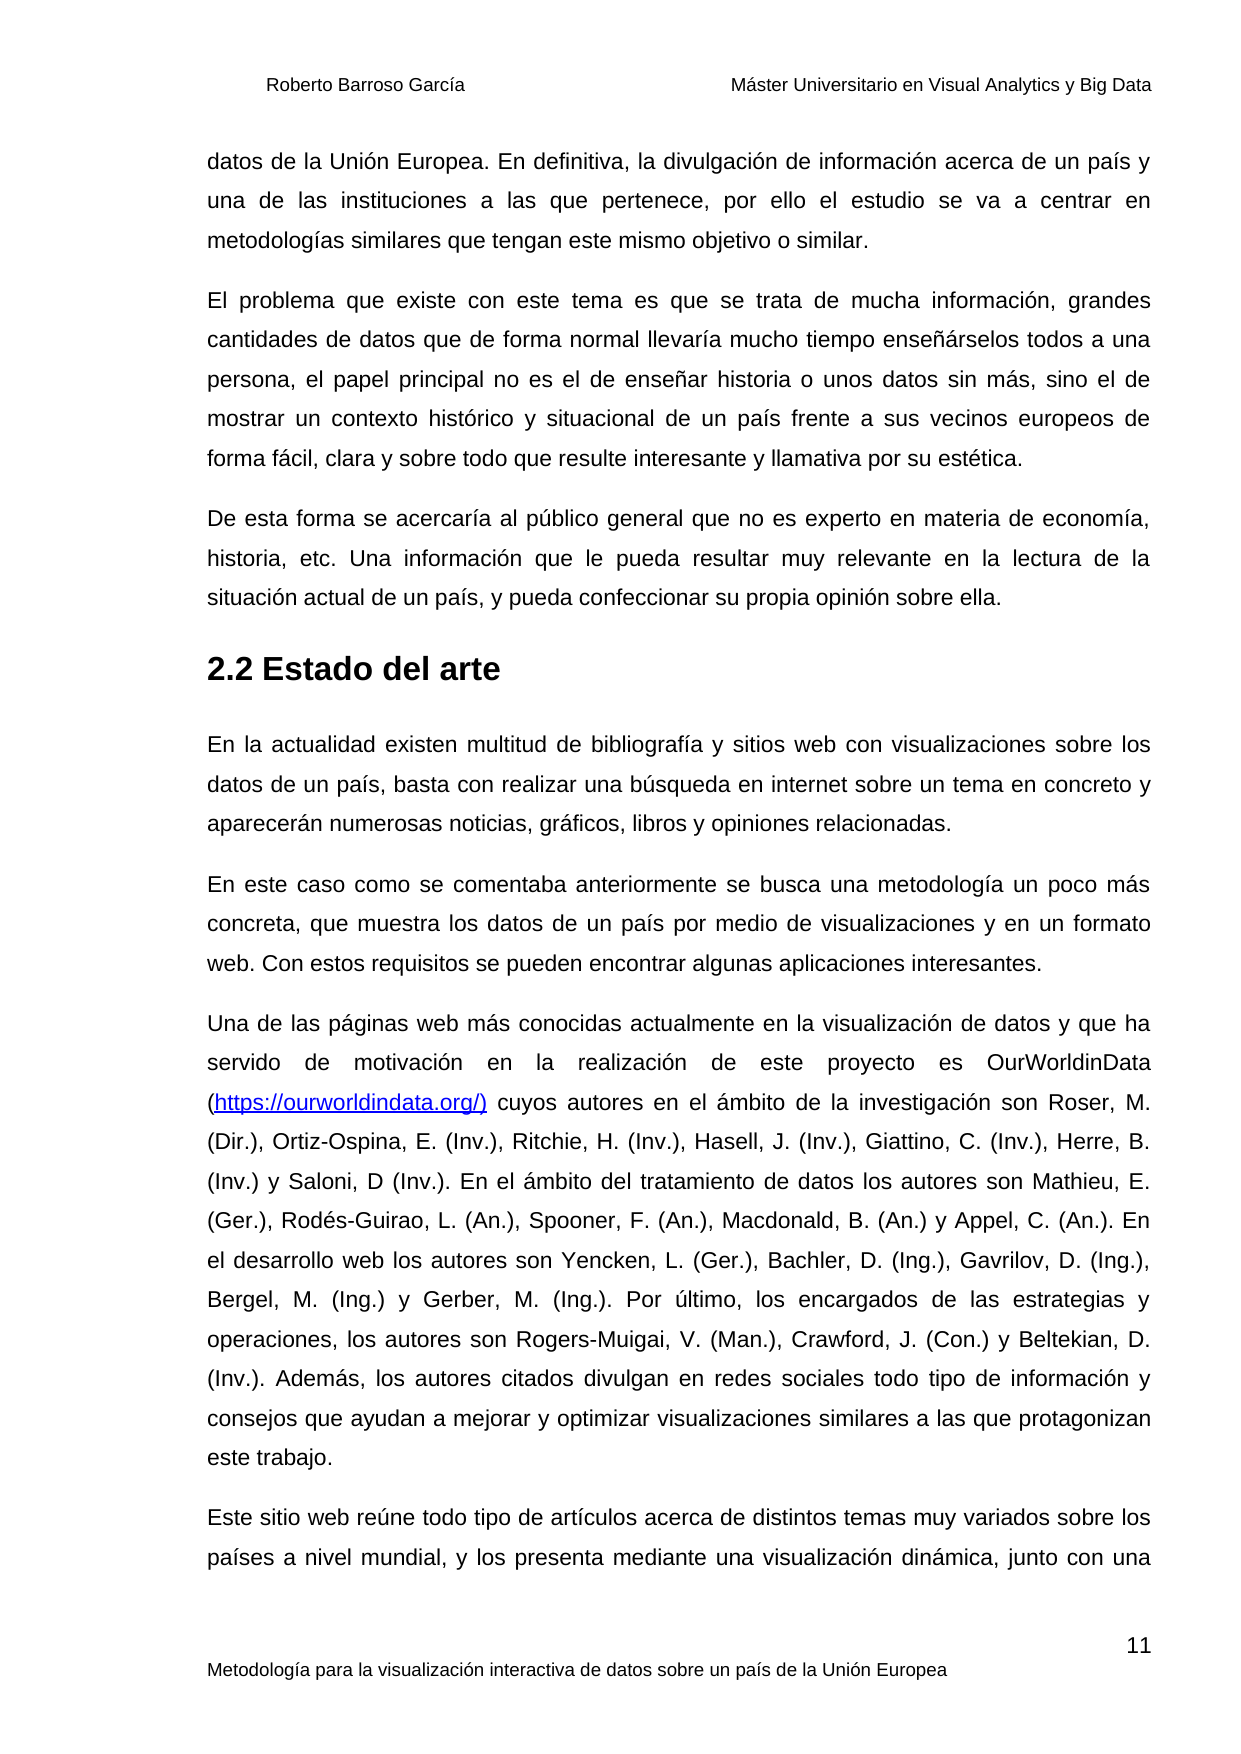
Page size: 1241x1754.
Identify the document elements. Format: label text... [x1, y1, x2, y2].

text En este caso como se comentaba anteriormente se busca una metodología un poco más concreta, que muestra los datos de un país por medio de visualizaciones y en un formato web. Con estos requisitos se pueden encontrar algunas aplicaciones interesantes. [207, 871, 1152, 976]
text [207, 1504, 1152, 1570]
text El problema que existe con este tema es que se trata de mucha información, grandes cantidades de datos que de forma normal llevaría mucho tiempo enseñárselos todos a una persona, el papel principal no es el de enseñar historia o unos datos sin más, sino el de mostrar un contexto histórico y situacional de un país frente a sus vecinos europeos de forma fácil, clara y sobre todo que resulte interesante y llamativa por su estética. [207, 287, 1152, 471]
text De esta forma se acercaría al público general que no es experto en materia de economía, historia, etc. Una información que le pueda resultar muy relevante en la lectura de la situación actual de un país, y pueda confeccionar su propia opinión sobre ella. [207, 505, 1152, 611]
text En la actualidad existen multitud de bibliografía y sitios web con visualizaciones sobre los datos de un país, basta con realizar una búsqueda en internet sobre un tema en concreto y aparecerán numerosas noticias, gráficos, libros y opiniones relacionadas. [207, 731, 1152, 837]
text Una de las páginas web más conocidas actualmente en la visualización de datos y que ha servido de motivación en la realización de este proyecto es OurWorldinData (https://ourworldindata.org/) cuyos autores en el ámbito de la investigación son Roser, M. (Dir.), Ortiz-Ospina, E. (Inv.), Ritchie, H. (Inv.), Hasell, J. (Inv.), Giattino, C. (Inv.), Herre, B. (Inv.) y Saloni, D (Inv.). En el ámbito del tratamiento de datos los autores son Mathieu, E. (Ger.), Rodés-Guirao, L. (An.), Spooner, F. (An.), Macdonald, B. (An.) y Appel, C. (An.). En el desarrollo web los autores son Yencken, L. (Ger.), Bachler, D. (Ing.), Gavrilov, D. (Ing.), Bergel, M. (Ing.) y Gerber, M. (Ing.). Por último, los encargados de las estrategias y operaciones, los autores son Rogers-Muigai, V. (Man.), Crawford, J. (Con.) y Beltekian, D. (Inv.). Además, los autores citados divulgan en redes sociales todo tipo de información y consejos que ayudan a mejorar y optimizar visualizaciones similares a las que protagonizan este trabajo. [207, 1010, 1152, 1470]
subtitle Estado del arte [207, 649, 1152, 687]
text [207, 148, 1152, 253]
